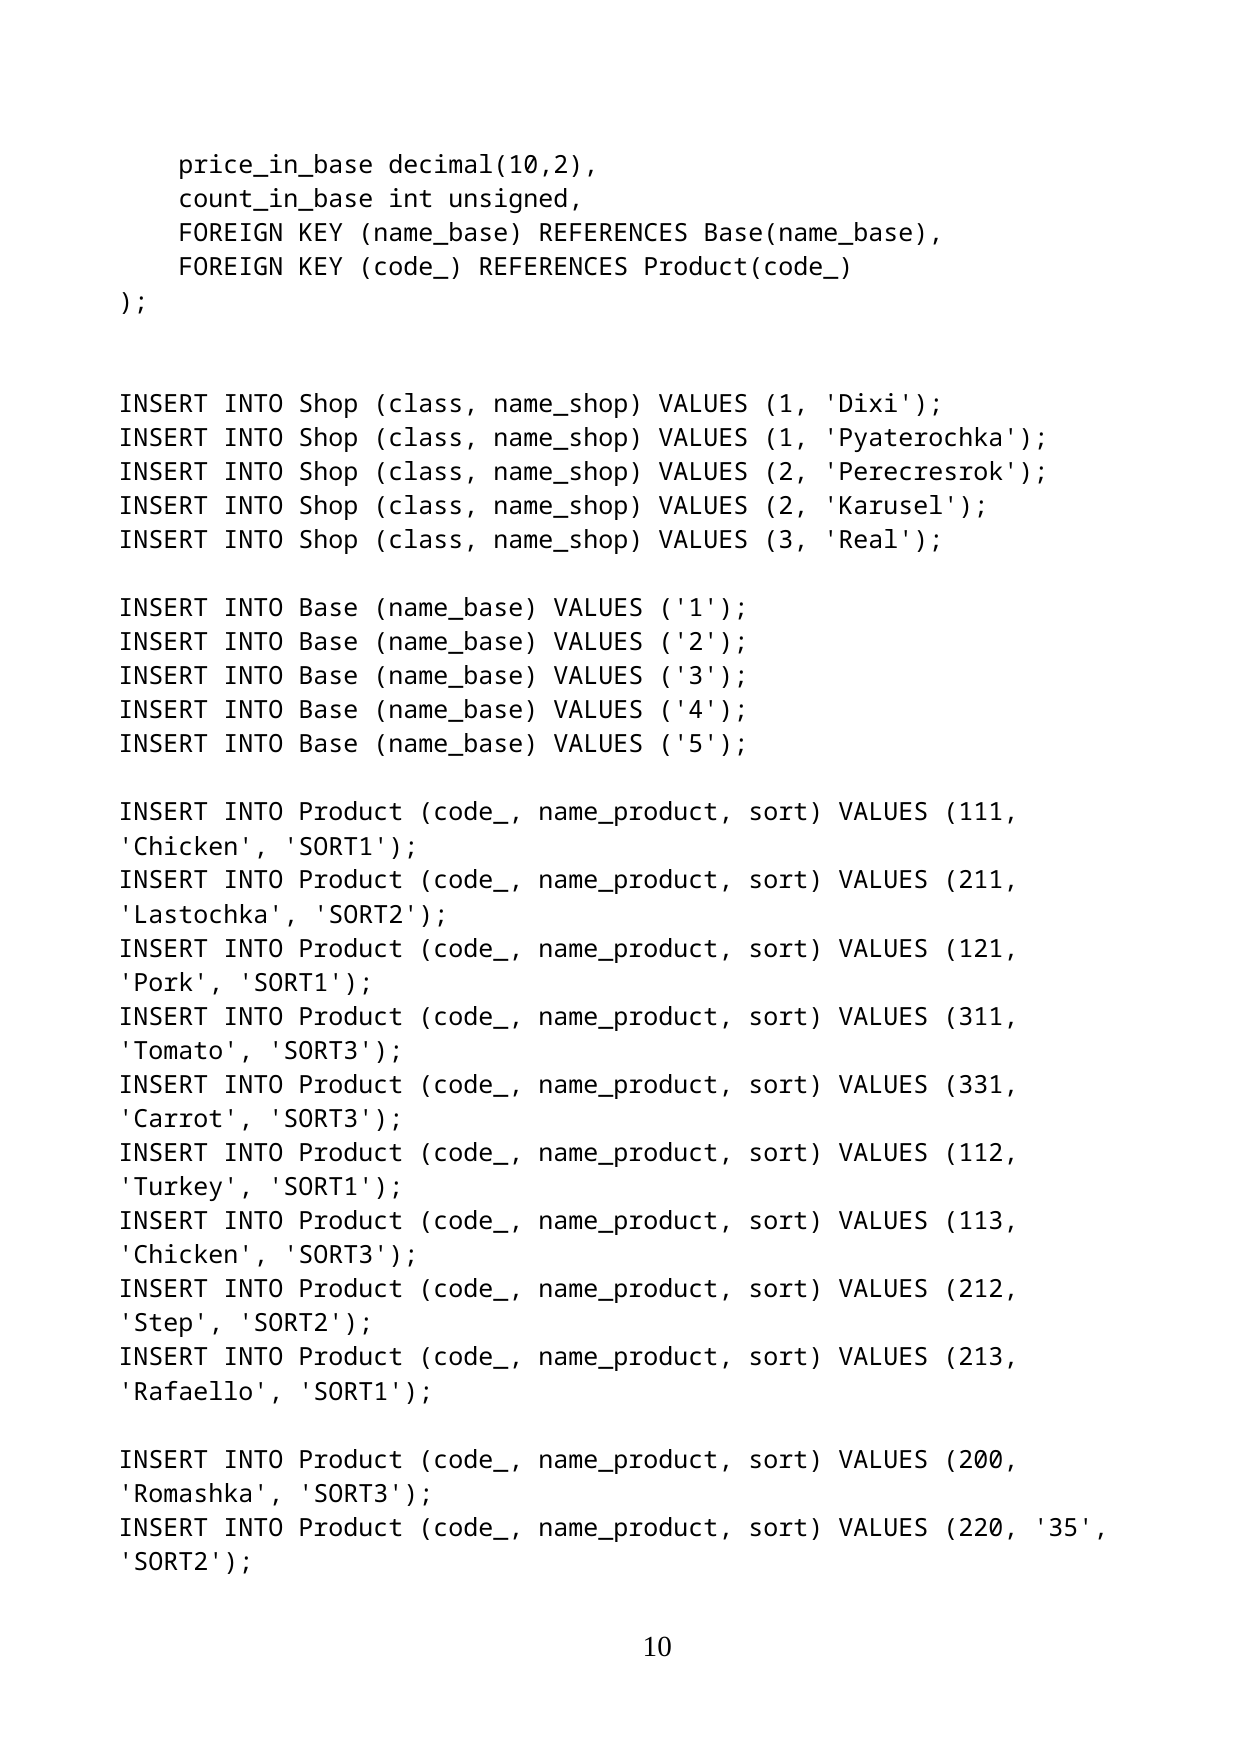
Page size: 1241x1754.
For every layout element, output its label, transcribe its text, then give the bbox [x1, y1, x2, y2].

text INSERT INTO Product (code_, name_product, sort) VALUES (220, '35', 'SORT2'); [118, 1509, 1122, 1577]
text FOREIGN KEY (name_base) REFERENCES Base(name_base), [118, 215, 1122, 249]
text INSERT INTO Product (code_, name_product, sort) VALUES (331, 'Carrot', 'SORT3'); [118, 1067, 1122, 1135]
text INSERT INTO Base (name_base) VALUES ('3'); [118, 658, 1122, 692]
text ); [118, 283, 1122, 317]
text count_in_base int unsigned, [118, 181, 1122, 215]
text INSERT INTO Base (name_base) VALUES ('2'); [118, 624, 1122, 658]
text INSERT INTO Base (name_base) VALUES ('1'); [118, 590, 1122, 624]
text INSERT INTO Product (code_, name_product, sort) VALUES (113, 'Chicken', 'SORT3'); [118, 1203, 1122, 1271]
text INSERT INTO Shop (class, name_shop) VALUES (2, 'Karusel'); [118, 487, 1122, 522]
text INSERT INTO Shop (class, name_shop) VALUES (3, 'Real'); [118, 522, 1122, 556]
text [118, 249, 1122, 283]
text INSERT INTO Base (name_base) VALUES ('5'); [118, 726, 1122, 760]
text INSERT INTO Product (code_, name_product, sort) VALUES (211, 'Lastochka', 'SORT2'); [118, 862, 1122, 930]
text INSERT INTO Base (name_base) VALUES ('4'); [118, 692, 1122, 726]
text INSERT INTO Product (code_, name_product, sort) VALUES (121, 'Pork', 'SORT1'); [118, 930, 1122, 998]
text INSERT INTO Shop (class, name_shop) VALUES (1, 'Dixi'); [118, 385, 1122, 419]
text INSERT INTO Product (code_, name_product, sort) VALUES (213, 'Rafaello', 'SORT1'); [118, 1339, 1122, 1407]
text INSERT INTO Product (code_, name_product, sort) VALUES (200, 'Romashka', 'SORT3'); [118, 1441, 1122, 1509]
text INSERT INTO Product (code_, name_product, sort) VALUES (212, 'Step', 'SORT2'); [118, 1271, 1122, 1339]
text INSERT INTO Shop (class, name_shop) VALUES (2, 'Perecresrok'); [118, 453, 1122, 487]
text INSERT INTO Product (code_, name_product, sort) VALUES (112, 'Turkey', 'SORT1'); [118, 1135, 1122, 1203]
text price_in_base decimal(10,2), [118, 147, 1122, 181]
text INSERT INTO Product (code_, name_product, sort) VALUES (111, 'Chicken', 'SORT1'); [118, 794, 1122, 862]
text INSERT INTO Shop (class, name_shop) VALUES (1, 'Pyaterochka'); [118, 419, 1122, 453]
text INSERT INTO Product (code_, name_product, sort) VALUES (311, 'Tomato', 'SORT3'); [118, 998, 1122, 1067]
